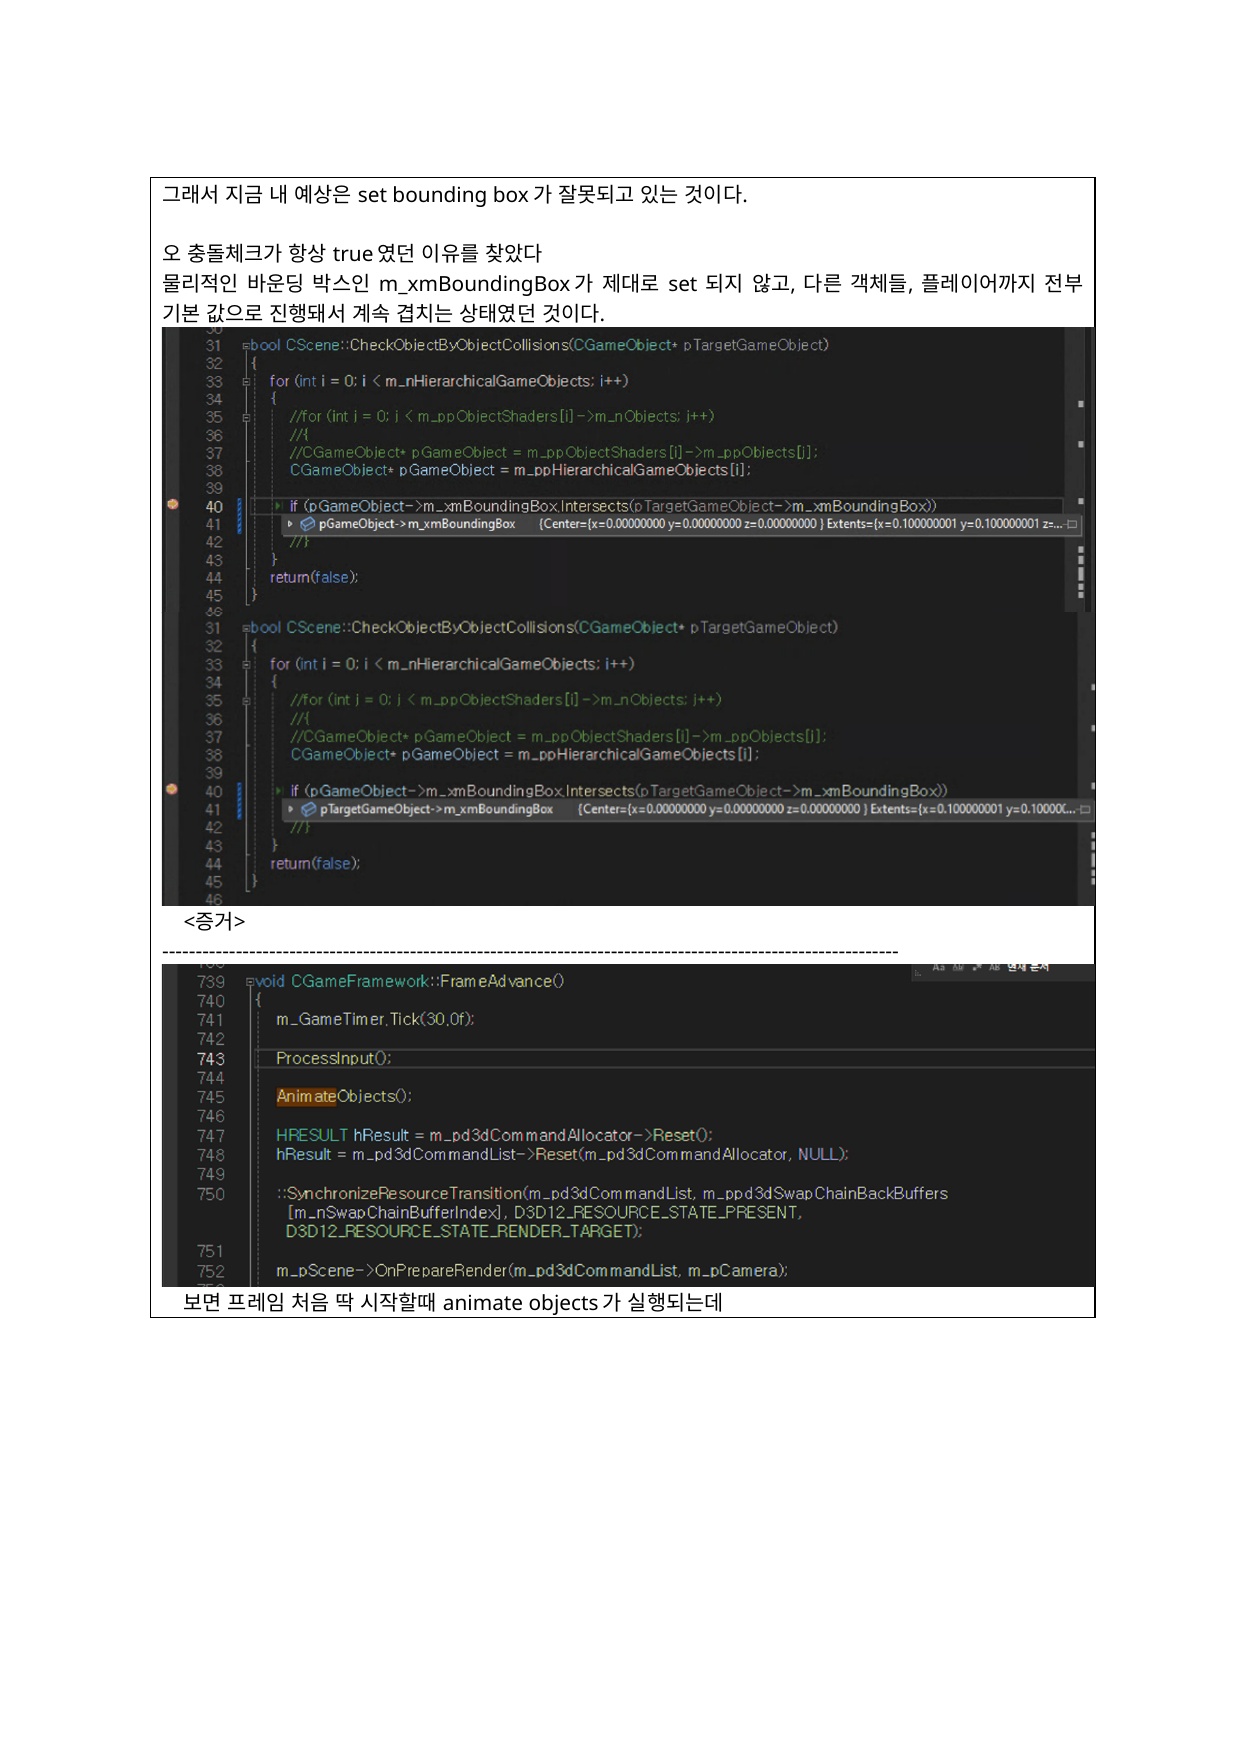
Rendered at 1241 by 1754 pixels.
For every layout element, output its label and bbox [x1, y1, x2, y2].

table_cell [151, 178, 1094, 1317]
picture [161, 964, 1096, 1287]
picture [161, 327, 1096, 906]
